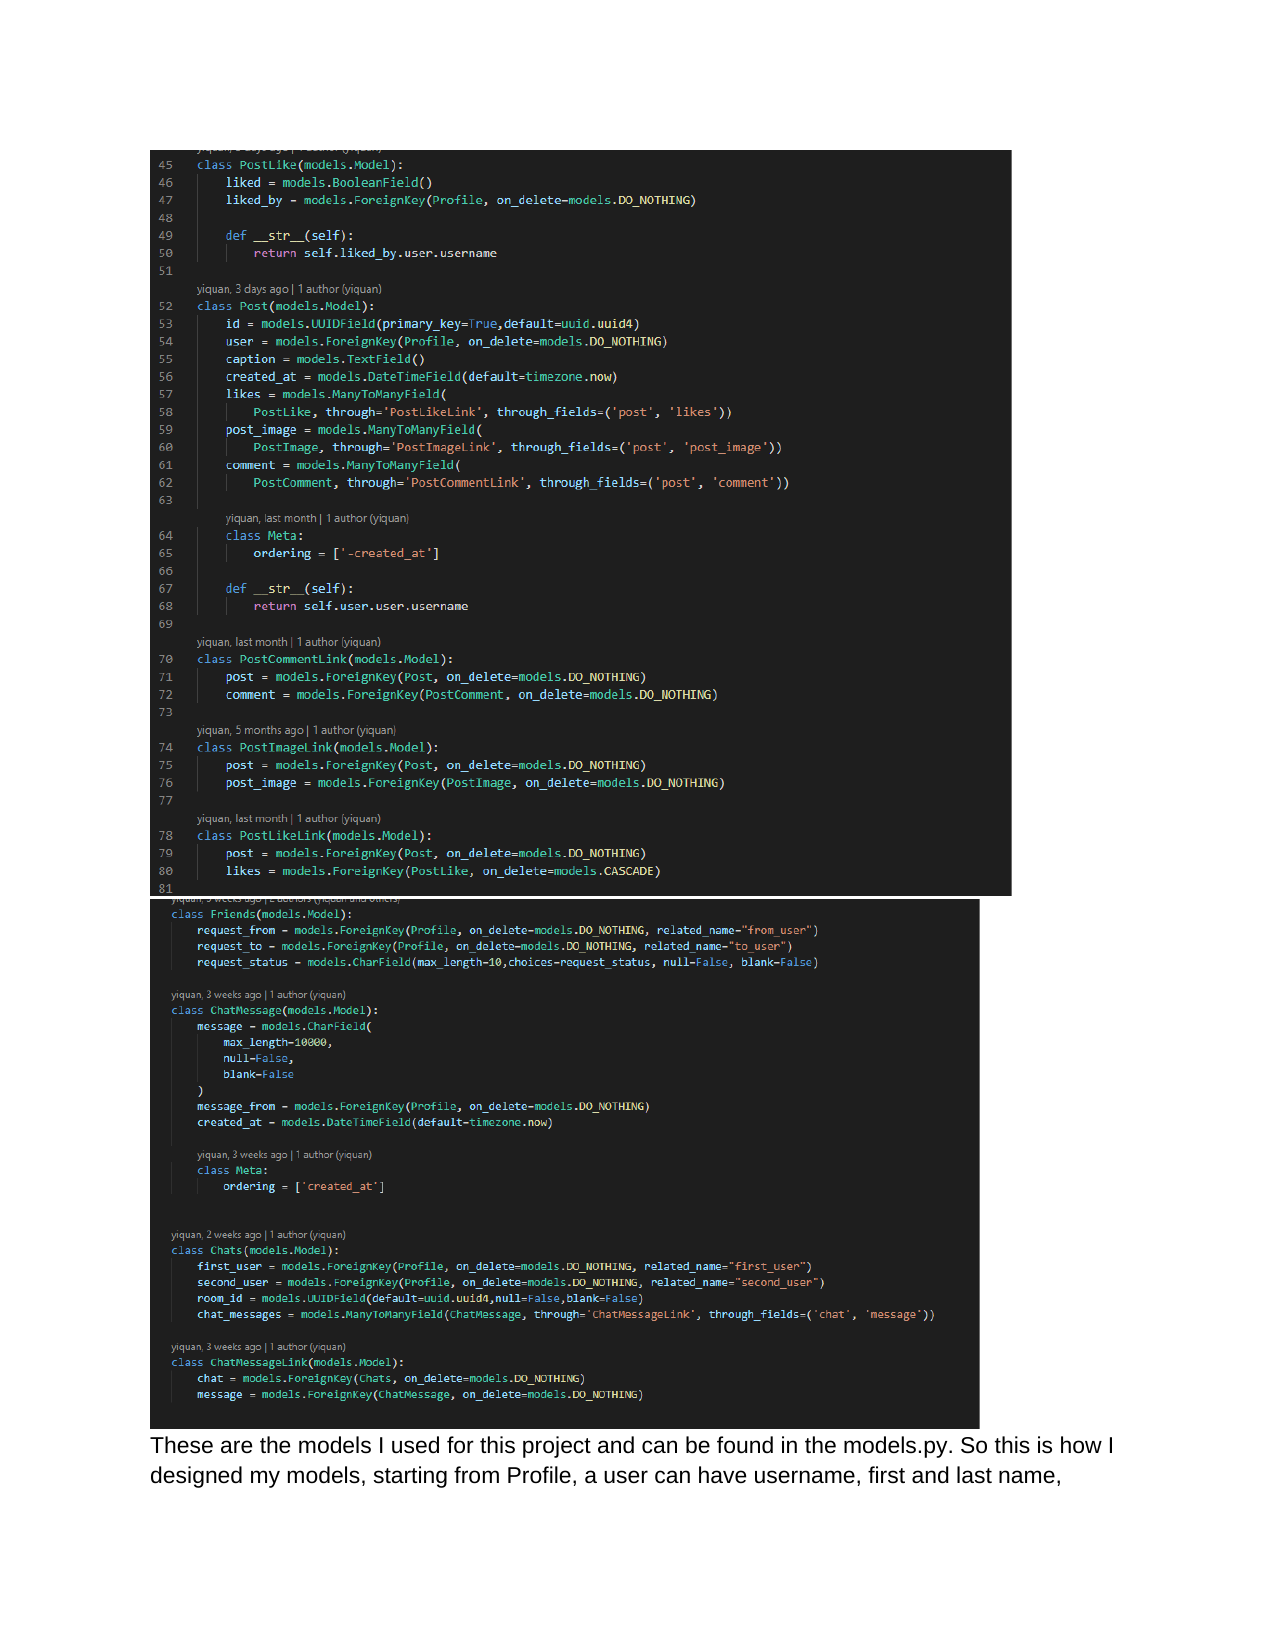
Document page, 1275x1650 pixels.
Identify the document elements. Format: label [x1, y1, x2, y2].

picture [150, 899, 980, 1429]
picture [150, 150, 1012, 896]
text [150, 1432, 1125, 1488]
